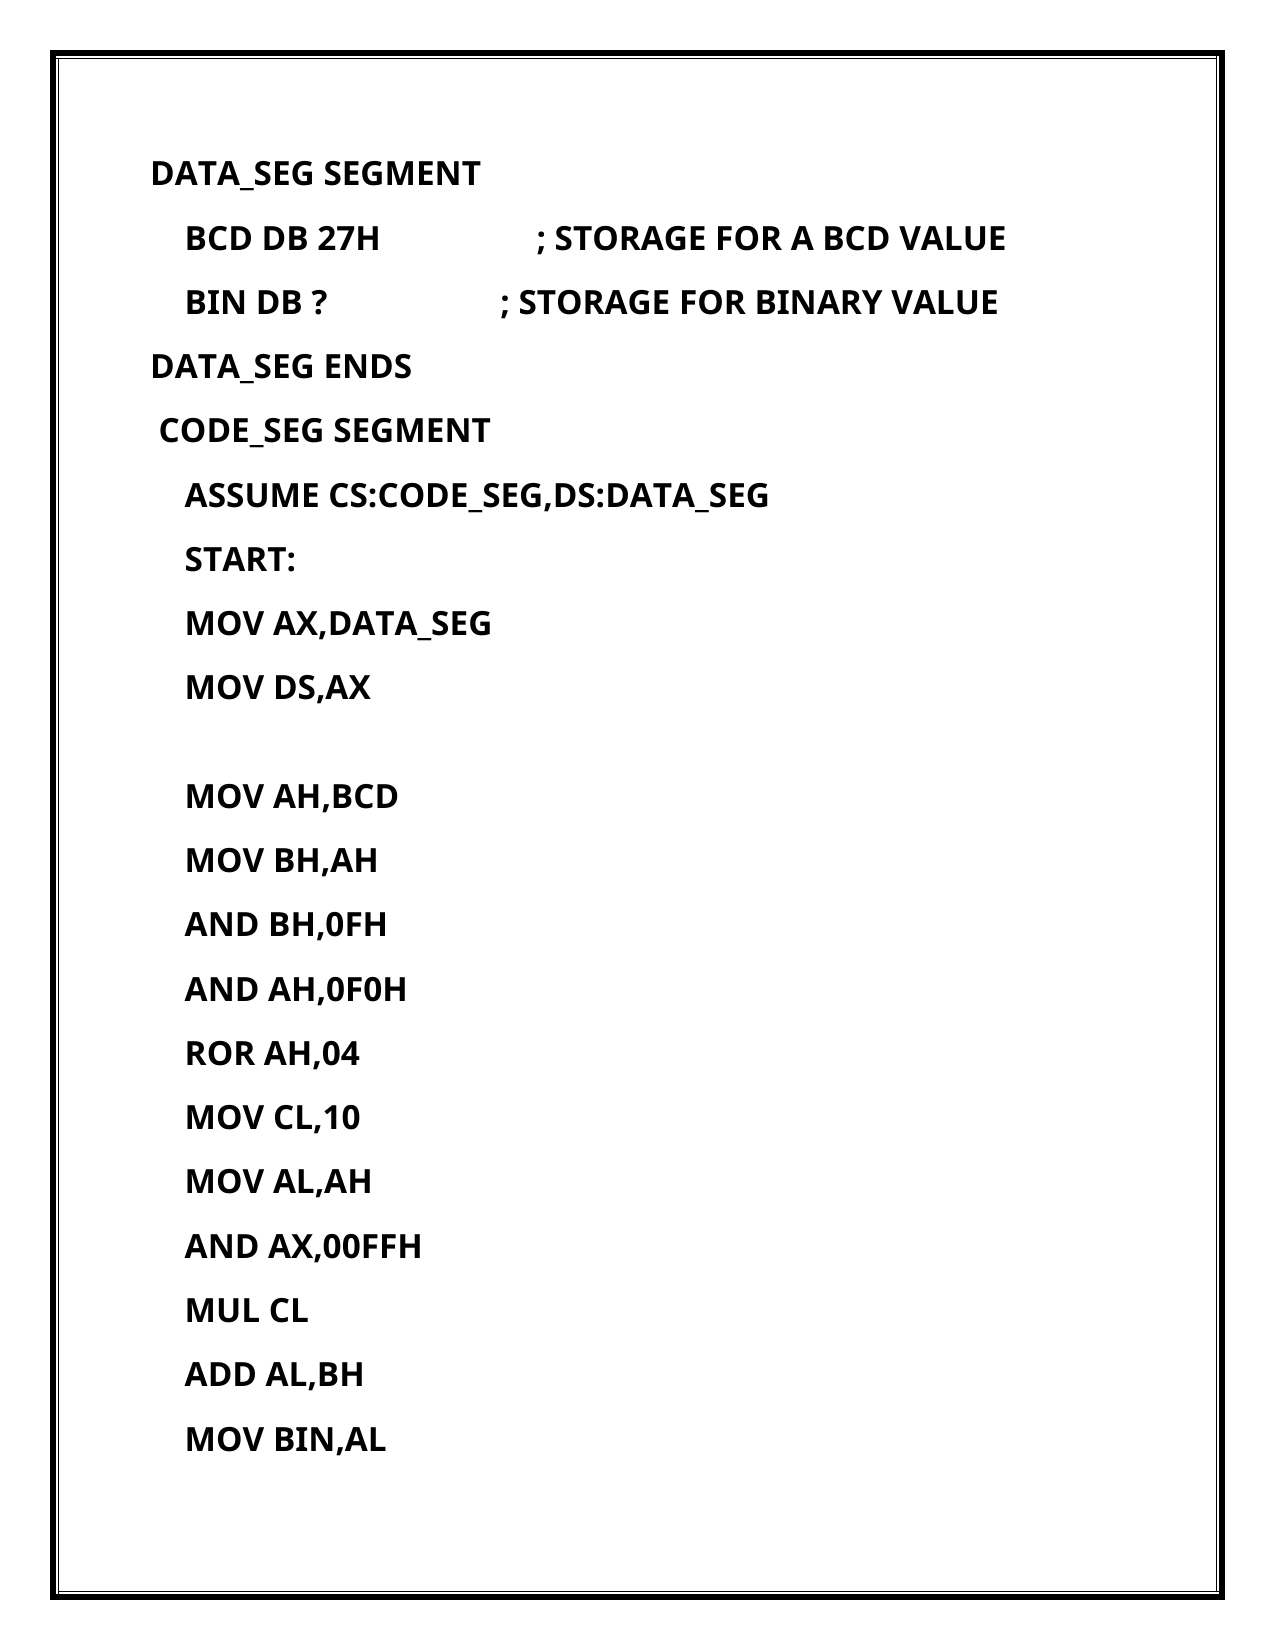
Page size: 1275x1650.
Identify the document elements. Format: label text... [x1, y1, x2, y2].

text DATA_SEG ENDS [150, 343, 1125, 388]
text AND AX,00FFH [150, 1223, 1125, 1268]
text MOV CL,10 [150, 1094, 1125, 1139]
text START: [150, 536, 1125, 581]
text BCD DB 27H ; STORAGE FOR A BCD VALUE [150, 214, 1125, 260]
text MOV AX,DATA_SEG [150, 600, 1125, 645]
text ADD AL,BH [150, 1351, 1125, 1397]
text MOV BIN,AL [150, 1415, 1125, 1461]
text ASSUME CS:CODE_SEG,DS:DATA_SEG [150, 471, 1125, 517]
text BIN DB ? ; STORAGE FOR BINARY VALUE [150, 278, 1125, 324]
text AND BH,0FH [150, 901, 1125, 947]
text MOV DS,AX [150, 664, 1125, 709]
text MOV AL,AH [150, 1158, 1125, 1204]
text DATA_SEG SEGMENT [150, 150, 1125, 195]
text CODE_SEG SEGMENT [150, 407, 1125, 452]
text MOV AH,BCD [150, 773, 1125, 818]
text MOV BH,AH [150, 837, 1125, 882]
text ROR AH,04 [150, 1030, 1125, 1075]
text MUL CL [150, 1287, 1125, 1332]
text AND AH,0F0H [150, 966, 1125, 1011]
